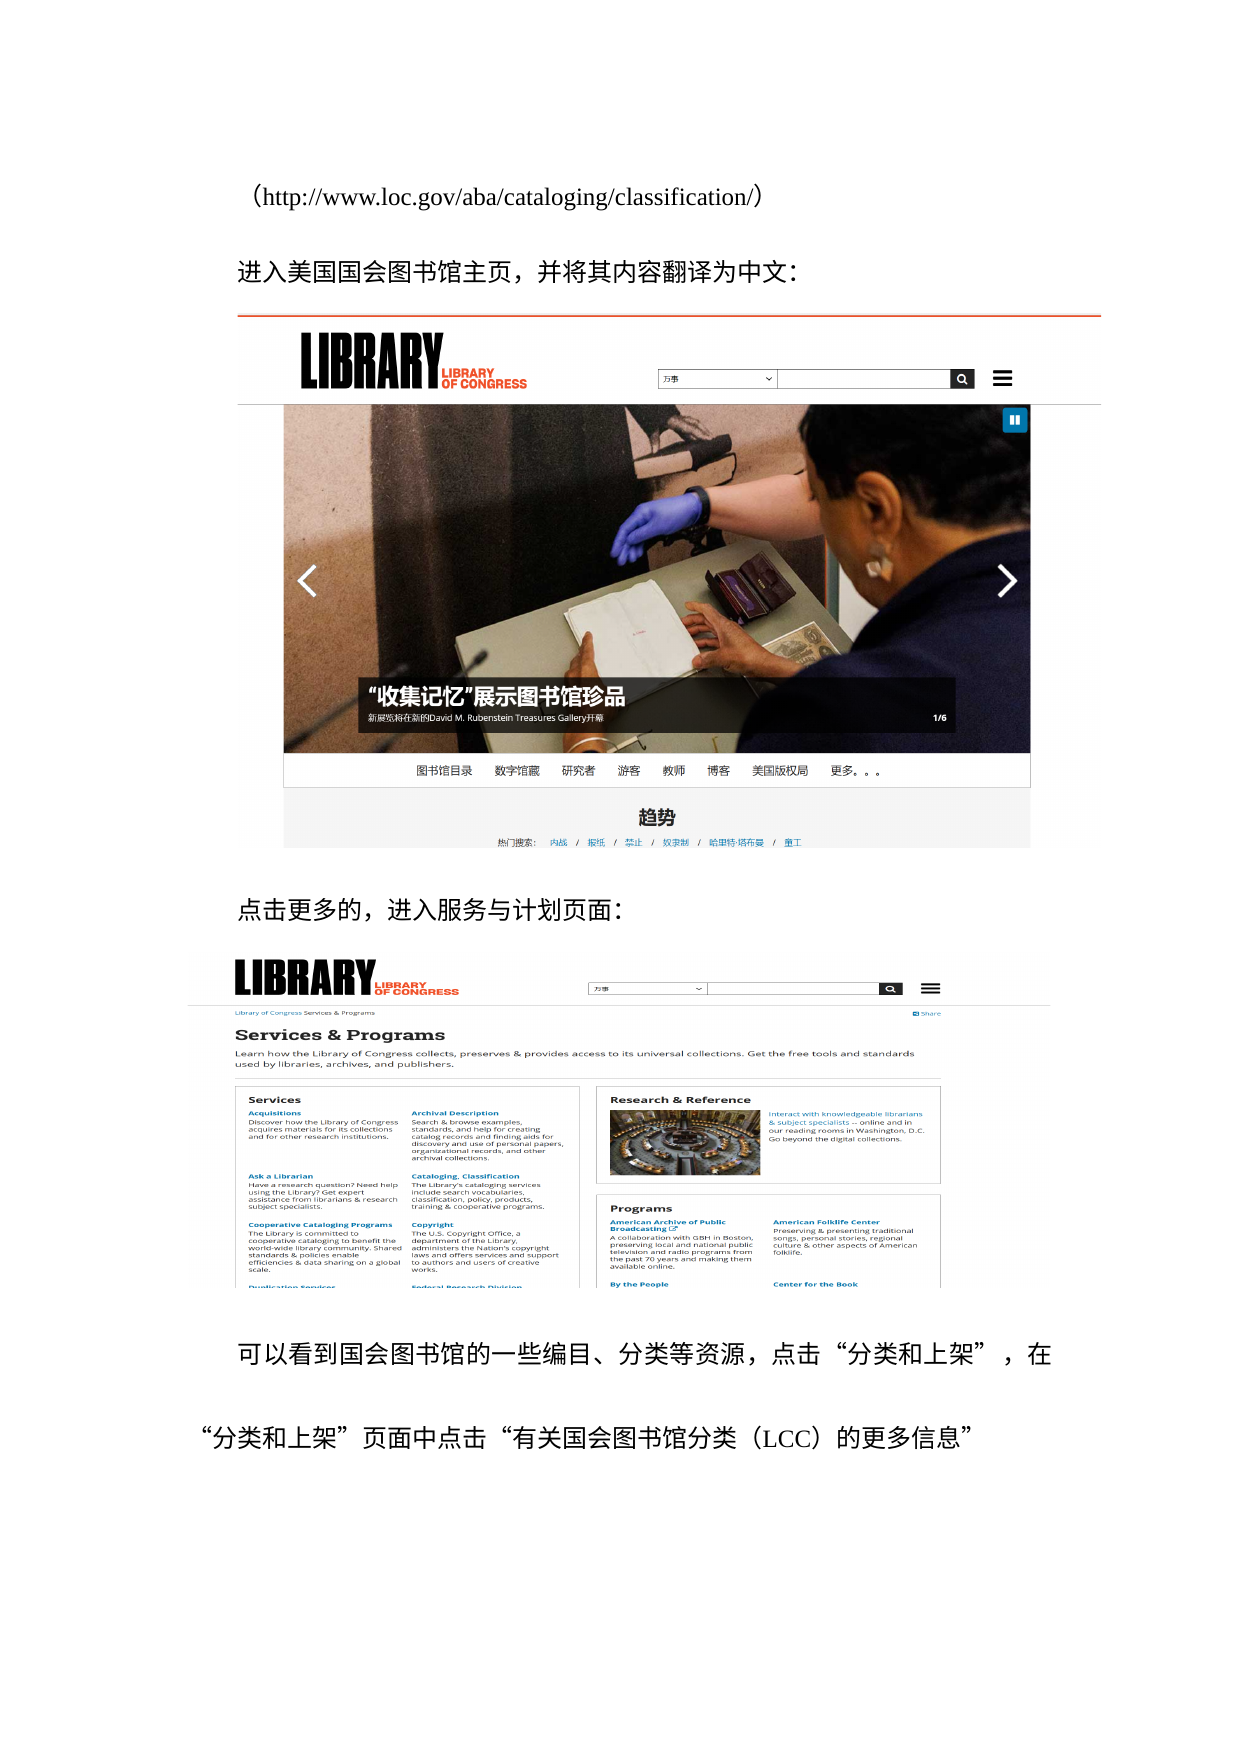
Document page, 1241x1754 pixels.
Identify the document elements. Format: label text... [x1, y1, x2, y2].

picture [237, 313, 1102, 848]
text 点击更多的，进入服务与计划页面： [187, 876, 1053, 941]
text 可以看到国会图书馆的一些编目、分类等资源，点击“分类和上架”，在“分类和上架”页面中点击“有关国会图书馆分类（LCC）的更多信息” [187, 1320, 1053, 1469]
picture [187, 952, 1051, 1288]
text （http://www.loc.gov/aba/cataloging/classification/） [187, 162, 1053, 227]
text 进入美国国会图书馆主页，并将其内容翻译为中文： [187, 238, 1053, 303]
